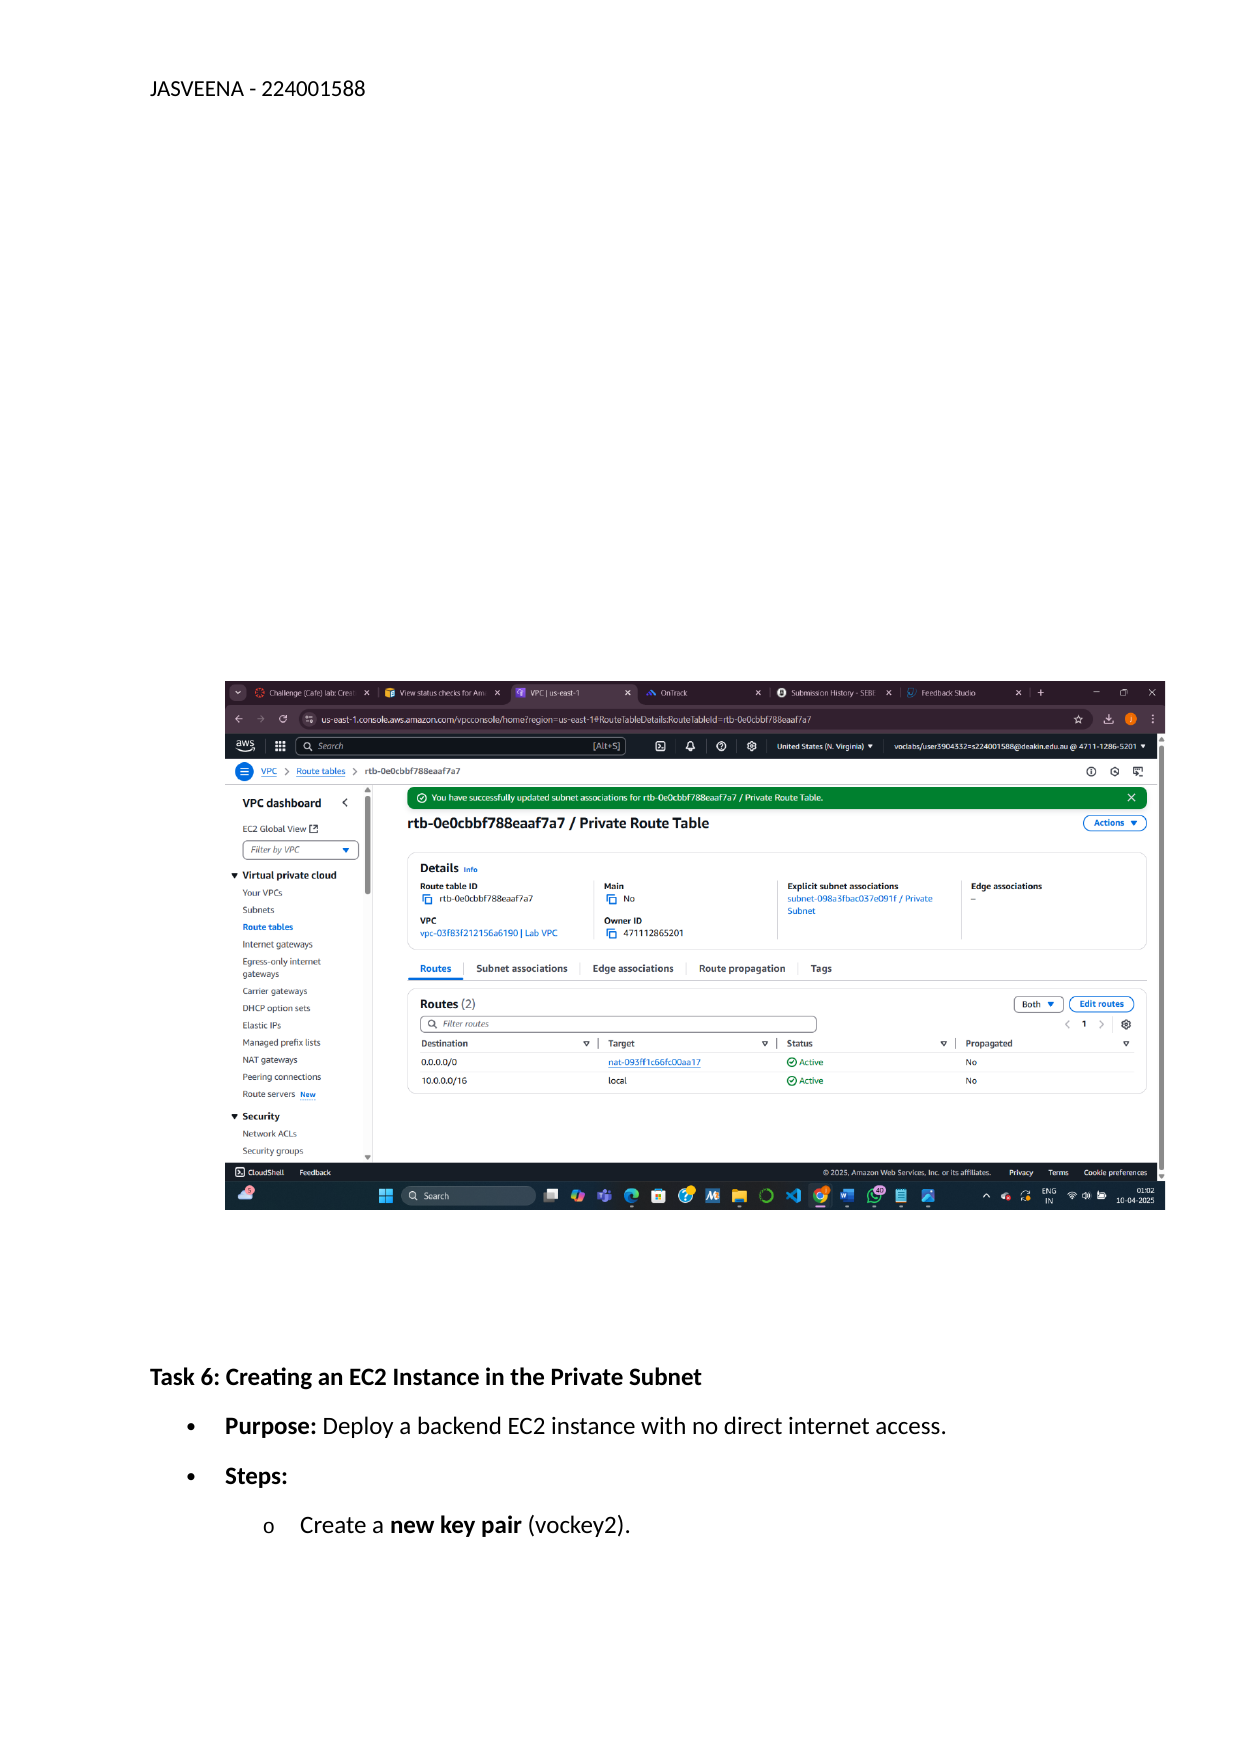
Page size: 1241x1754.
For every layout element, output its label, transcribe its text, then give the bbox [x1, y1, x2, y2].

list Steps: [187, 1460, 1090, 1491]
list Purpose: Deploy a backend EC2 instance with no direct internet access. [187, 1410, 1090, 1441]
picture [225, 681, 1166, 1210]
list Create a new key pair (vockey2). [262, 1509, 1090, 1540]
text Task 6: Creating an EC2 Instance in the Private Subnet [150, 1361, 1090, 1391]
